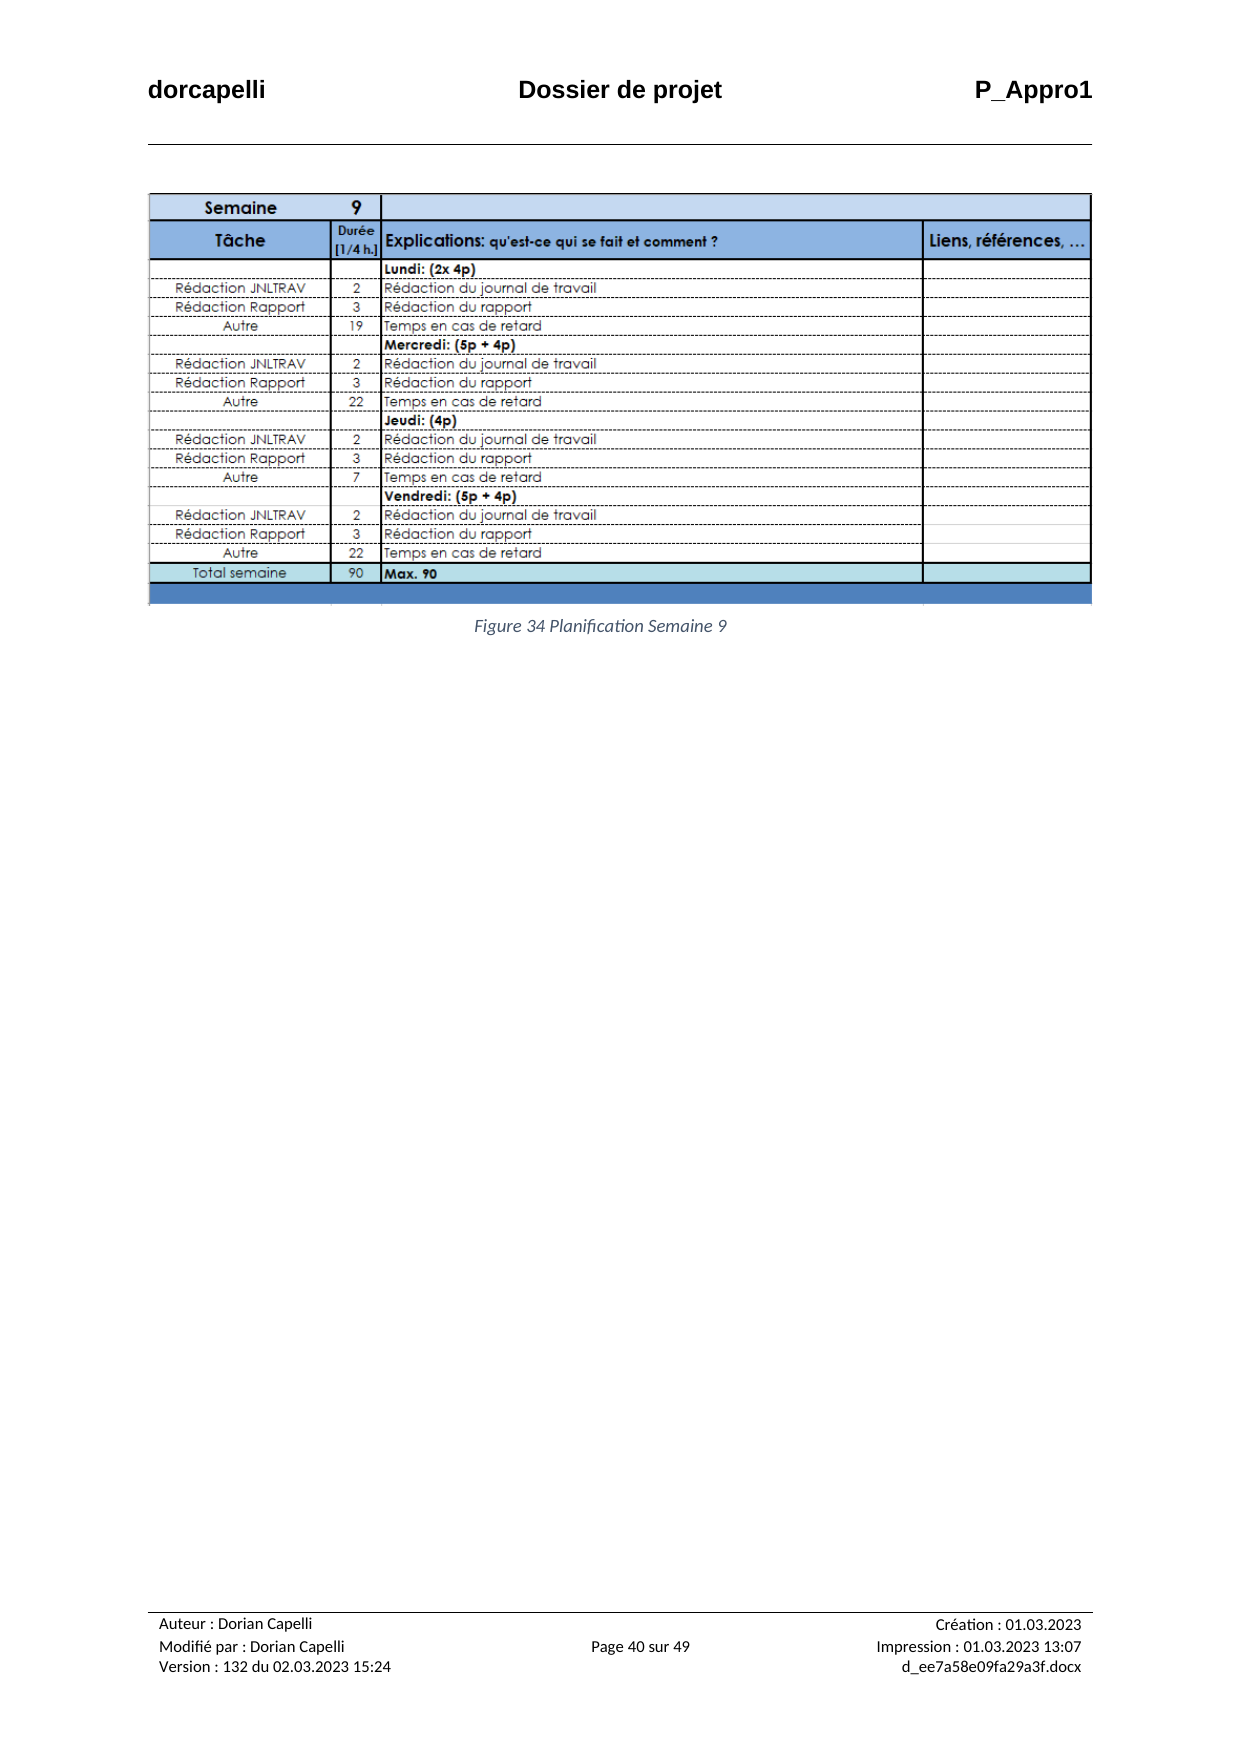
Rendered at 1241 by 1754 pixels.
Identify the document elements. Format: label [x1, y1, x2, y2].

picture [147, 193, 1093, 606]
